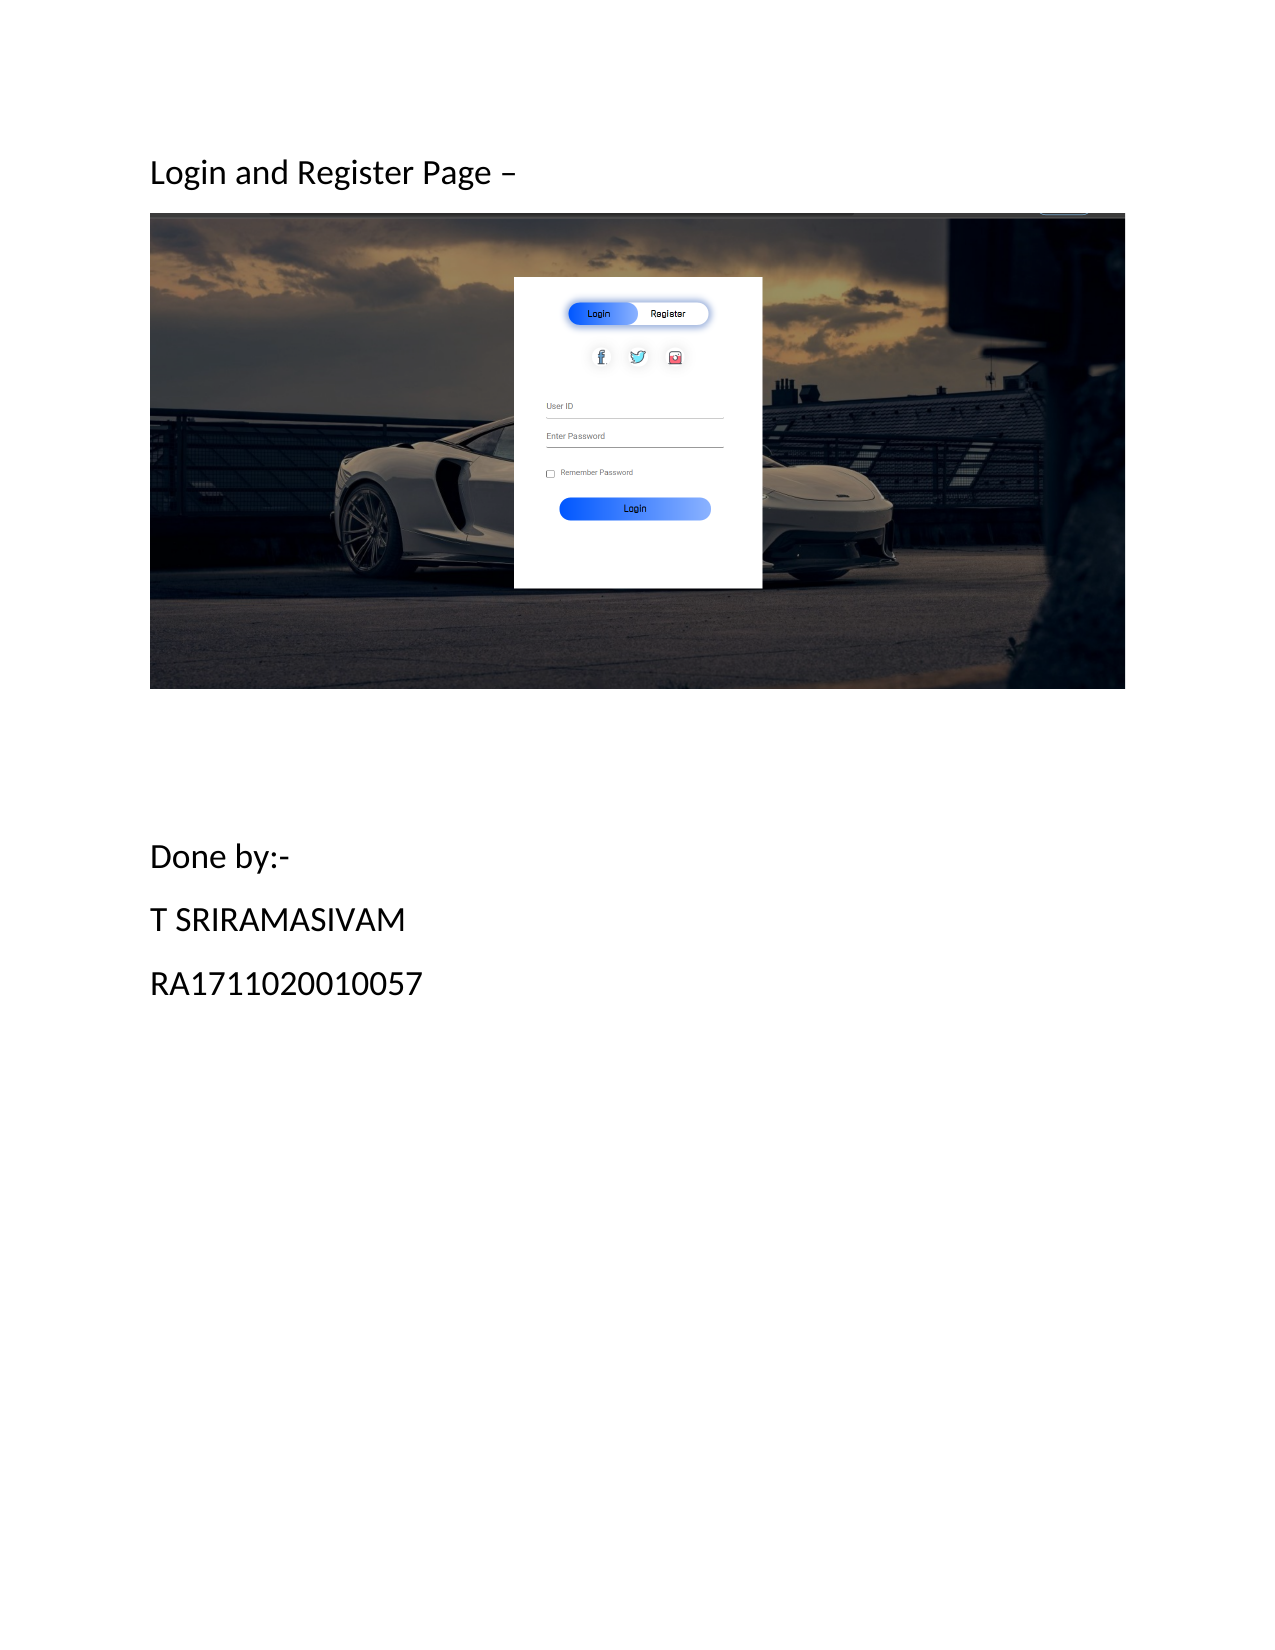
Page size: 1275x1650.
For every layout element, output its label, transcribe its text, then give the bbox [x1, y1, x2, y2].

picture [150, 213, 1125, 689]
text RA1711020010057 [150, 961, 1125, 1004]
text T SRIRAMASIVAM [150, 897, 1125, 940]
text Done by:- [150, 834, 1125, 877]
text Login and Register Page – [150, 150, 1125, 193]
